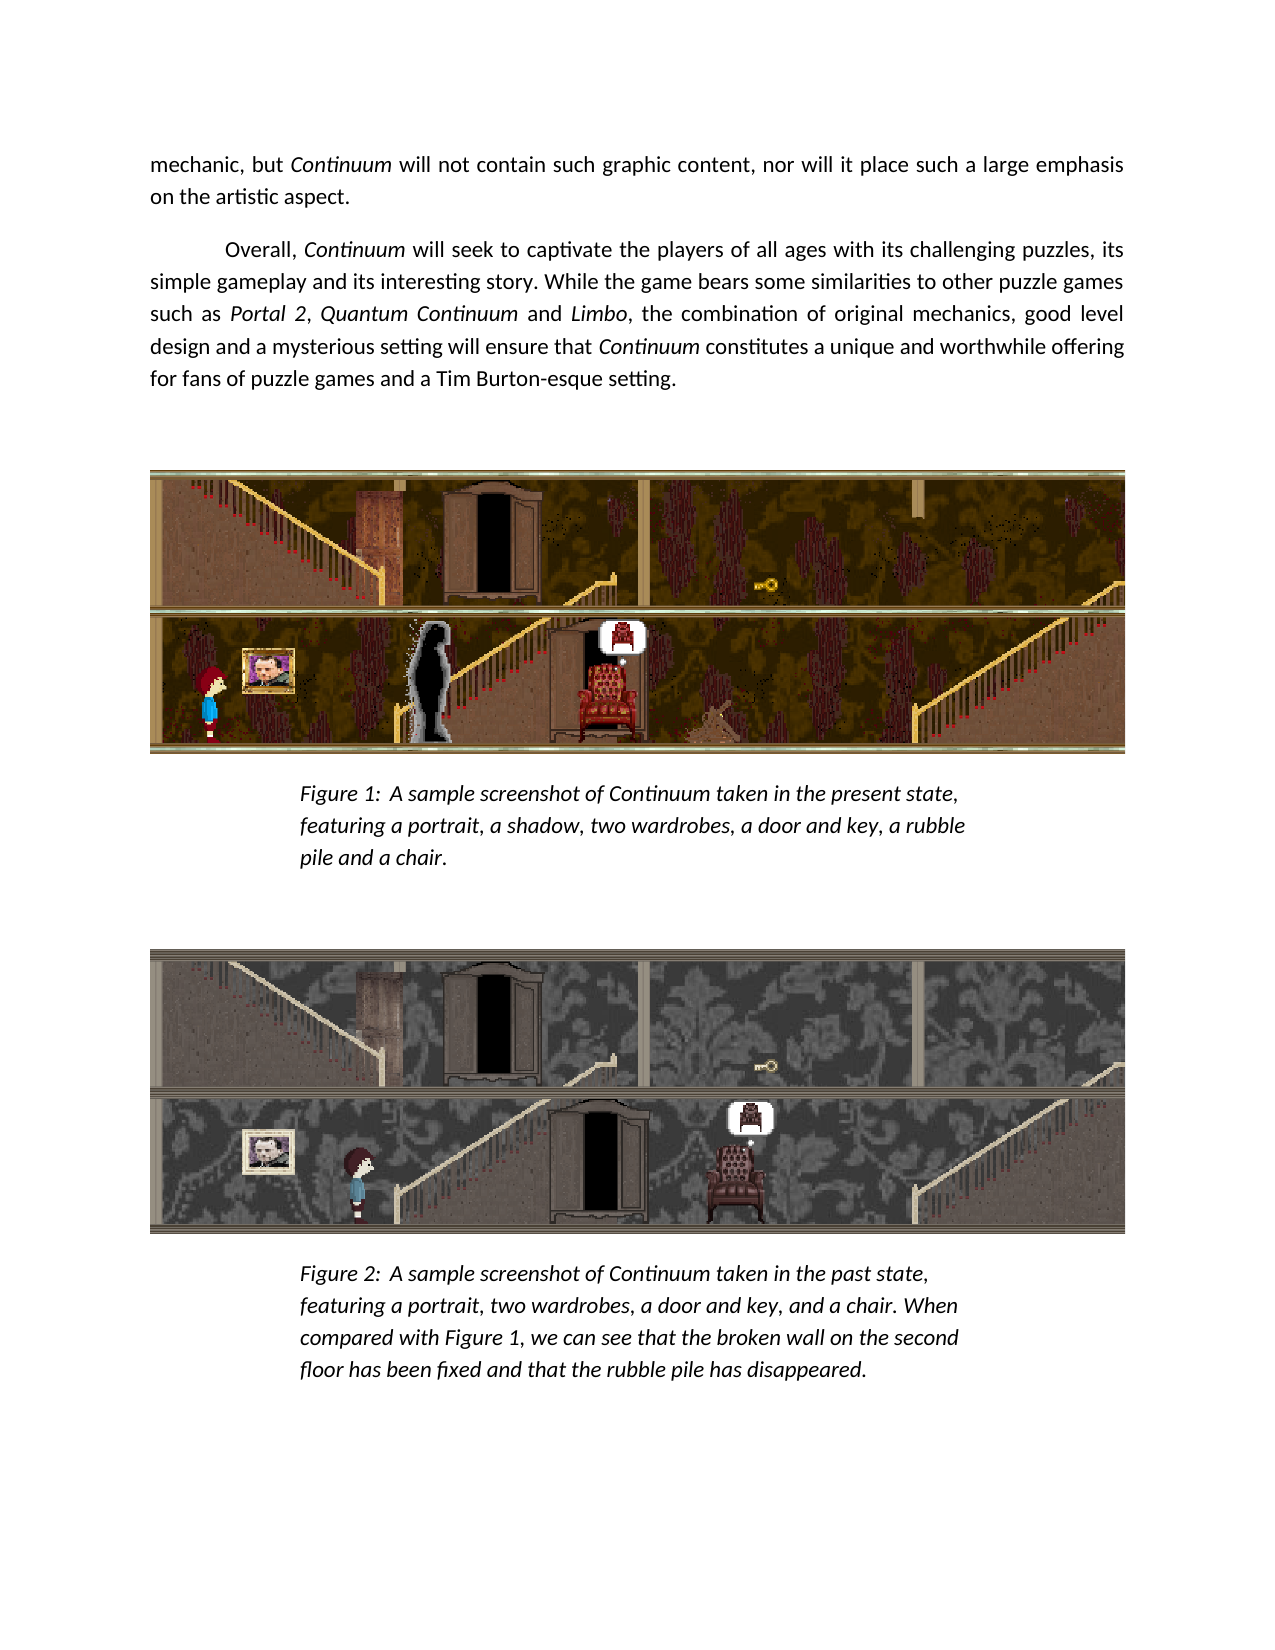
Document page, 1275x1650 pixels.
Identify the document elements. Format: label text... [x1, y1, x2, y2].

picture [150, 470, 1125, 754]
text Overall, Continuum will seek to captivate the players of all ages with its challenging puzzles, its simple gameplay and its interesting story. While the game bears some similarities to other puzzle games such as Portal 2, Quantum Continuum and Limbo, the combination of original mechanics, good level design and a mysterious setting will ensure that Continuum constitutes a unique and worthwhile offering for fans of puzzle games and a Tim Burton-esque setting. [150, 235, 1125, 392]
picture [150, 949, 1125, 1234]
text Figure 2: A sample screenshot of Continuum taken in the past state, featuring a portrait, two wardrobes, a door and key, and a chair. When compared with Figure 1, we can see that the broken wall on the second floor has been fixed and that the rubble pile has disappeared. [300, 1259, 975, 1383]
text Figure 1: A sample screenshot of Continuum taken in the present state, featuring a portrait, a shadow, two wardrobes, a door and key, a rubble pile and a chair. [300, 779, 975, 871]
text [150, 150, 1125, 210]
